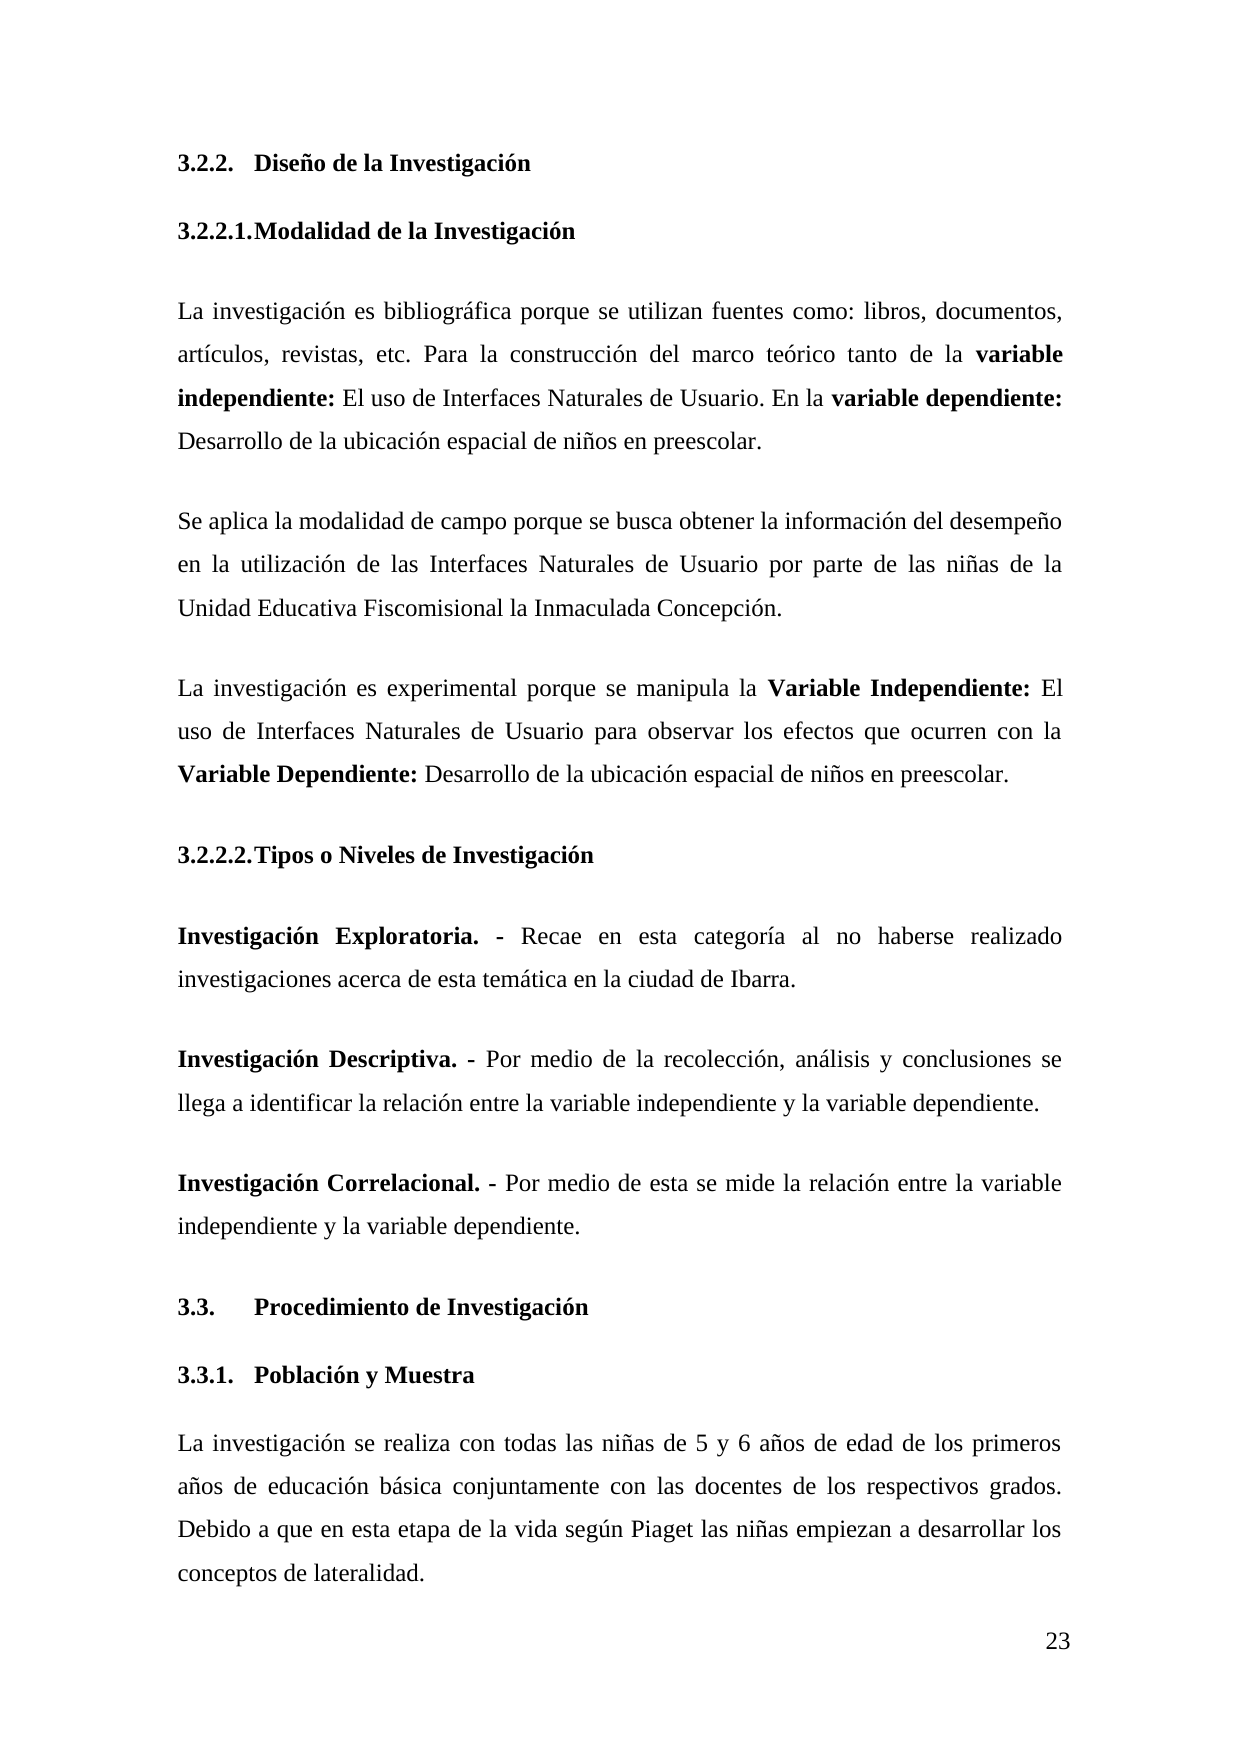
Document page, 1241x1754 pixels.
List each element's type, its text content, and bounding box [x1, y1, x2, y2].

text Investigación Correlacional. - Por medio de esta se mide la relación entre la variable independiente y la variable dependiente. [177, 1168, 1063, 1240]
subtitle Procedimiento de Investigación [177, 1292, 1063, 1321]
subtitle Tipos o Niveles de Investigación [177, 840, 1063, 869]
subtitle Diseño de la Investigación [177, 148, 1063, 176]
subtitle Población y Muestra [177, 1360, 1063, 1389]
text Se aplica la modalidad de campo porque se busca obtener la información del desempeño en la utilización de las Interfaces Naturales de Usuario por parte de las niñas de la Unidad Educativa Fiscomisional la Inmaculada Concepción. [177, 506, 1063, 621]
text Investigación Descriptiva. - Por medio de la recolección, análisis y conclusiones se llega a identificar la relación entre la variable independiente y la variable dependiente. [177, 1044, 1063, 1116]
text La investigación es bibliográfica porque se utilizan fuentes como: libros, documentos, artículos, revistas, etc. Para la construcción del marco teórico tanto de la variable independiente: El uso de Interfaces Naturales de Usuario. En la variable dependiente: Desarrollo de la ubicación espacial de niños en preescolar. [177, 296, 1063, 454]
subtitle Modalidad de la Investigación [177, 216, 1063, 244]
text Investigación Exploratoria. - Recae en esta categoría al no haberse realizado investigaciones acerca de esta temática en la ciudad de Ibarra. [177, 921, 1063, 993]
text La investigación es experimental porque se manipula la Variable Independiente: El uso de Interfaces Naturales de Usuario para observar los efectos que ocurren con la Variable Dependiente: Desarrollo de la ubicación espacial de niños en preescolar. [177, 673, 1063, 788]
text La investigación se realiza con todas las niñas de 5 y 6 años de edad de los primeros años de educación básica conjuntamente con las docentes de los respectivos grados. Debido a que en esta etapa de la vida según Piaget las niñas empiezan a desarrollar los conceptos de lateralidad. [177, 1428, 1063, 1586]
